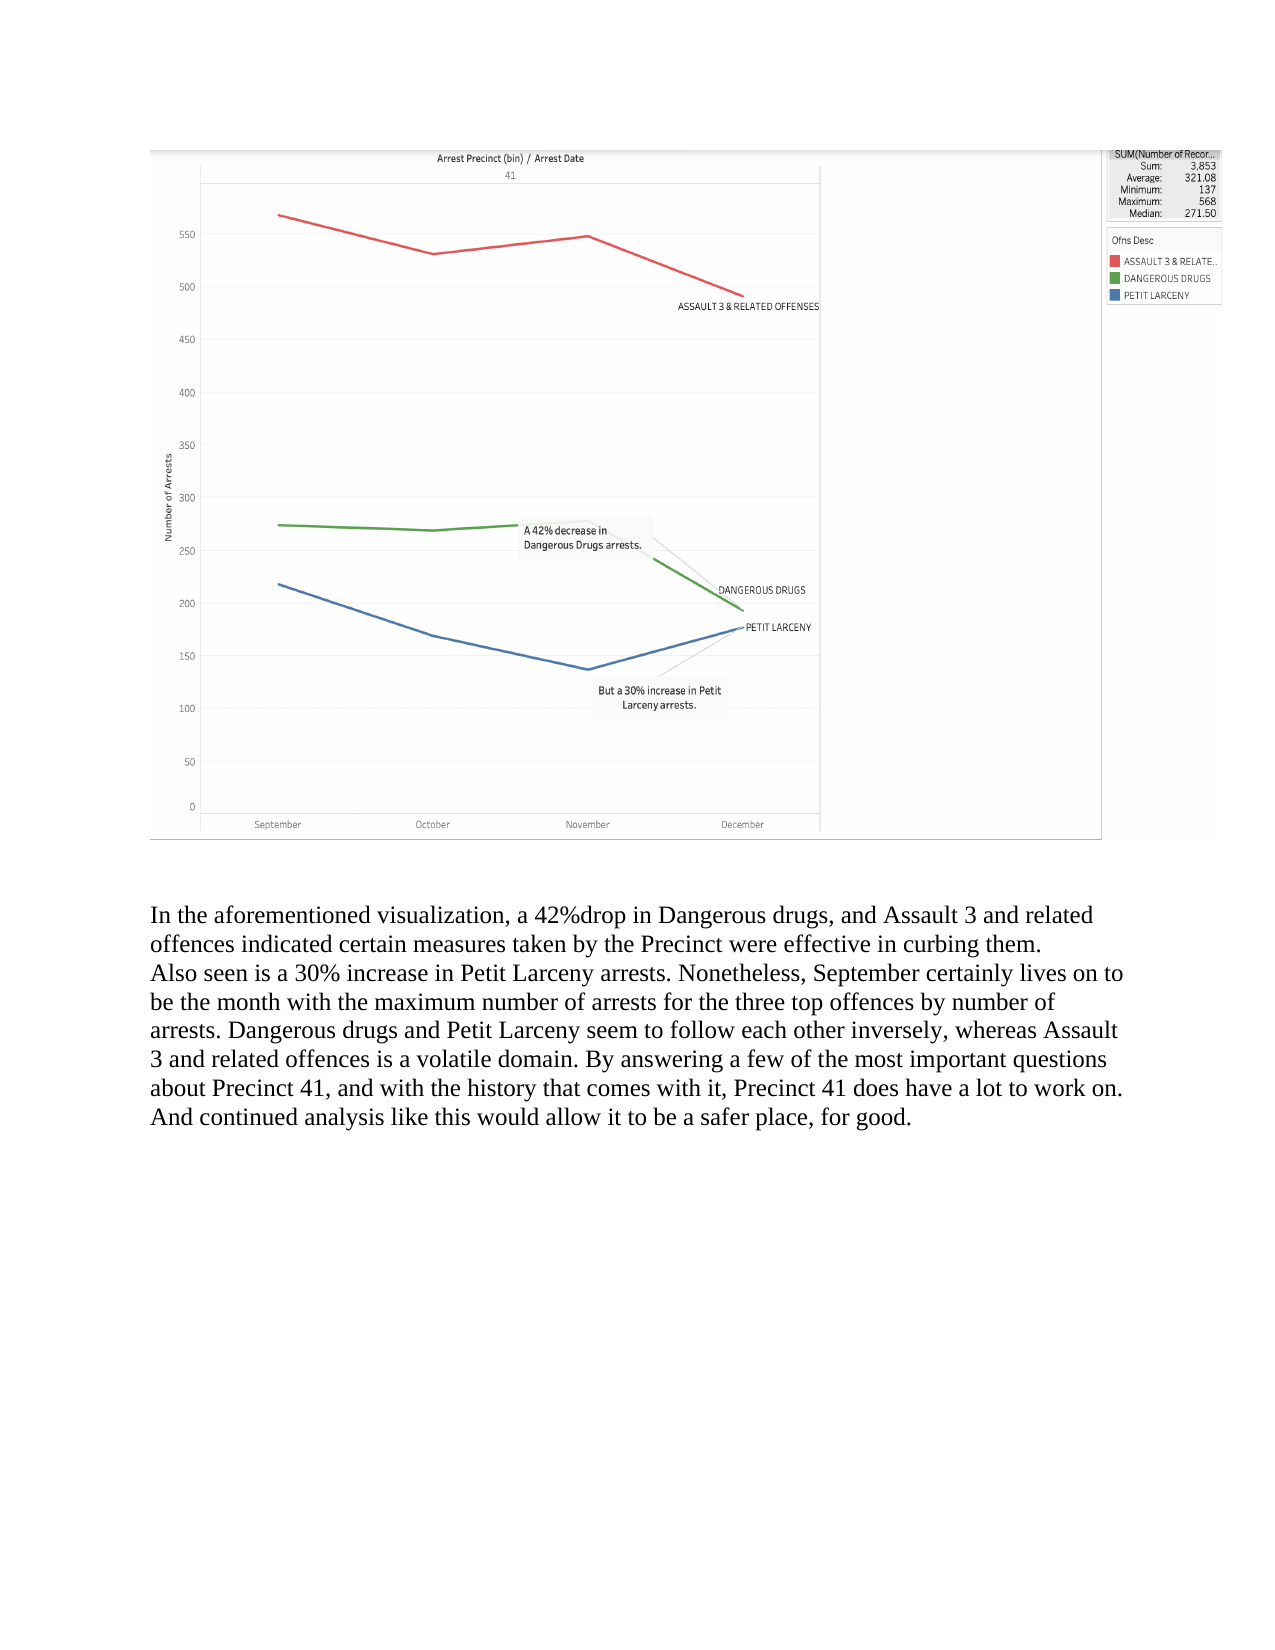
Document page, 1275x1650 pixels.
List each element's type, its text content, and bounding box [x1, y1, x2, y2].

text In the aforementioned visualization, a 42%drop in Dangerous drugs, and Assault 3 and related offences indicated certain measures taken by the Precinct were effective in curbing them. [150, 901, 1125, 958]
text Also seen is a 30% increase in Petit Larceny arrests. Nonetheless, September certainly lives on to be the month with the maximum number of arrests for the three top offences by number of arrests. Dangerous drugs and Petit Larceny seem to follow each other inversely, whereas Assault 3 and related offences is a volatile domain. By answering a few of the most important questions about Precinct 41, and with the history that comes with it, Precinct 41 does have a lot to work on. And continued analysis like this would allow it to be a safer place, for good. [150, 958, 1125, 1131]
picture [150, 150, 1223, 844]
